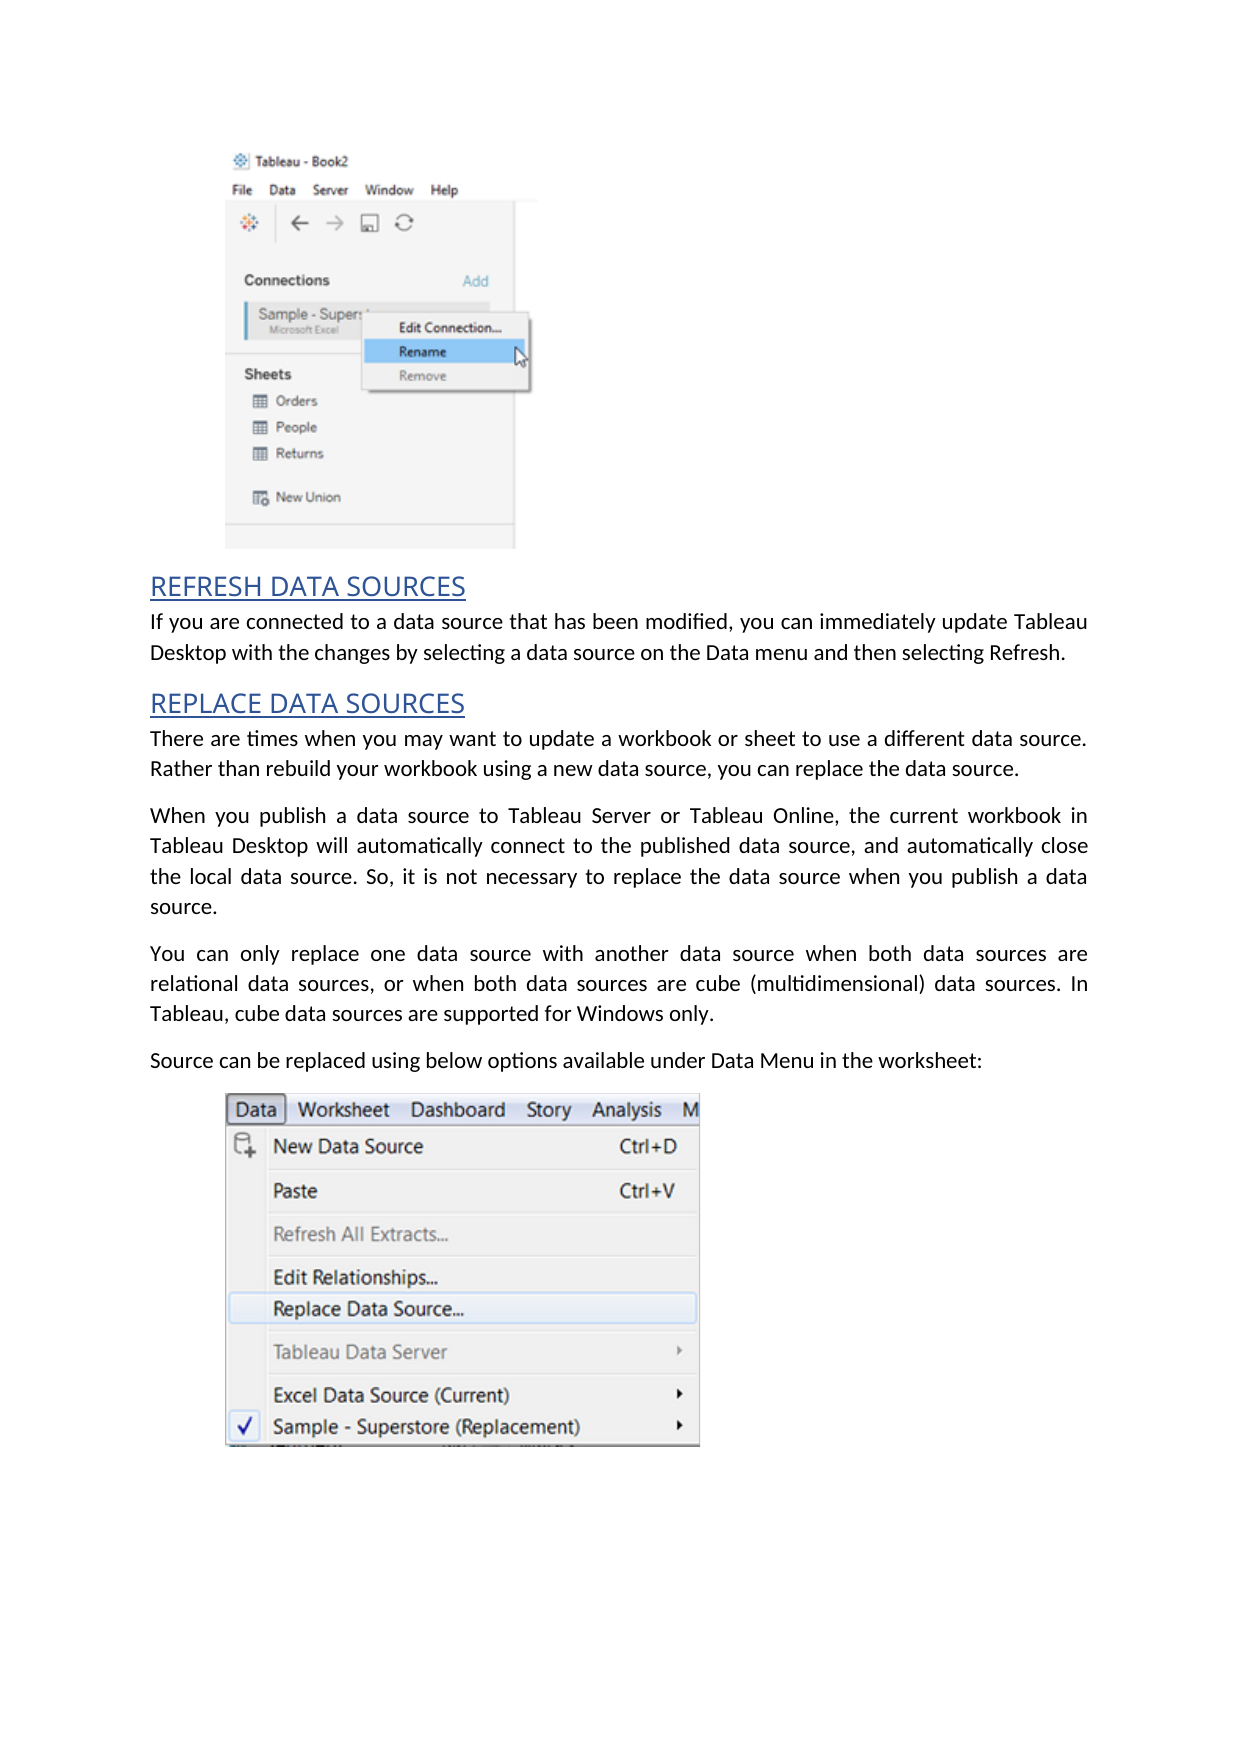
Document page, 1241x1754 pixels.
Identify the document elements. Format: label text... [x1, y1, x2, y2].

text There are times when you may want to update a workbook or sheet to use a different data source. Rather than rebuild your workbook using a new data source, you can replace the data source. [150, 724, 1090, 782]
text Source can be replaced using below options available under Data Menu in the worksheet: [150, 1046, 1090, 1074]
subtitle REFRESH DATA SOURCES [150, 568, 1090, 604]
text If you are connected to a data source that has been modified, you can immediately update Tableau Desktop with the changes by selecting a data source on the Data menu and then selecting Refresh. [150, 607, 1090, 666]
picture [225, 150, 538, 549]
text When you publish a data source to Tableau Server or Tableau Online, the current workbook in Tableau Desktop will automatically connect to the published data source, and automatically close the local data source. So, it is not necessary to replace the data source when you publish a data source. [150, 801, 1090, 920]
text You can only replace one data source with another data source when both data sources are relational data sources, or when both data sources are cube (multidimensional) data sources. In Tableau, cube data sources are supported for Windows only. [150, 939, 1090, 1027]
picture [225, 1093, 700, 1447]
subtitle REPLACE DATA SOURCES [150, 684, 1090, 721]
